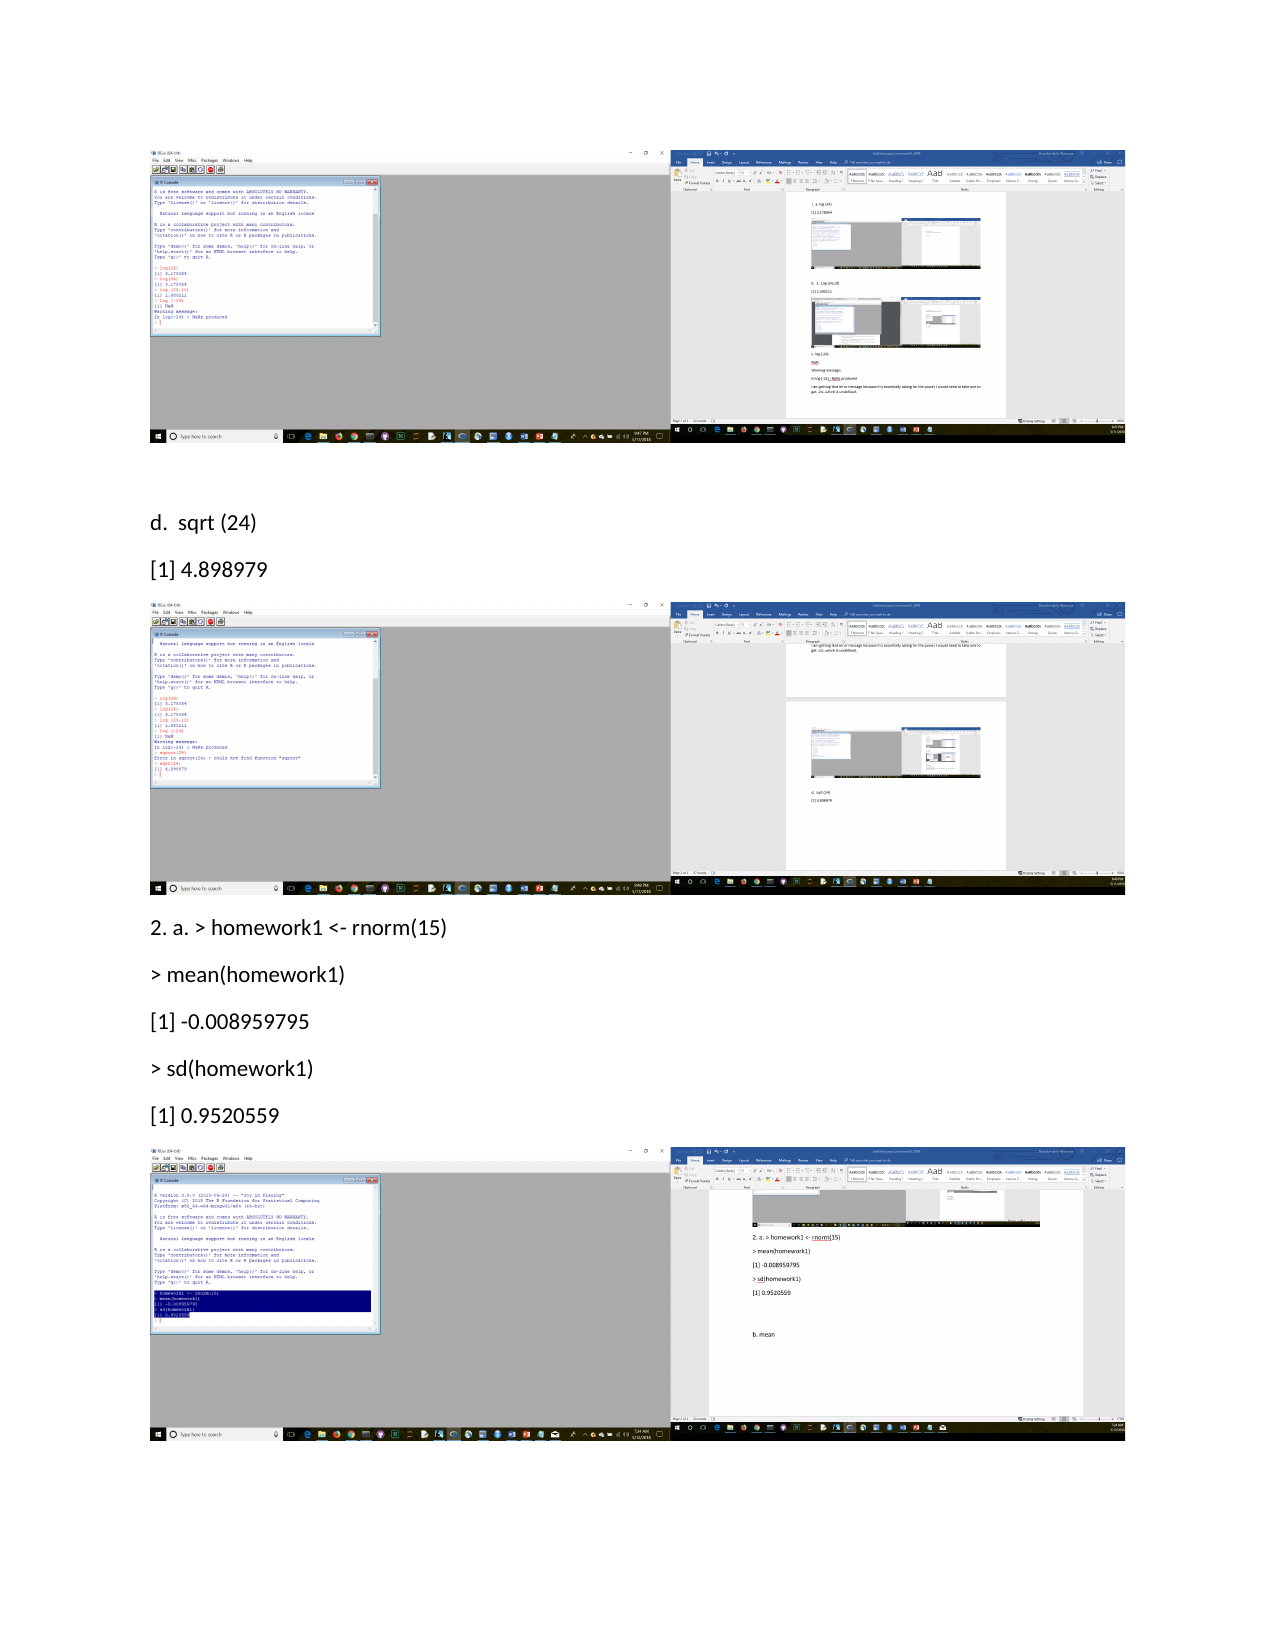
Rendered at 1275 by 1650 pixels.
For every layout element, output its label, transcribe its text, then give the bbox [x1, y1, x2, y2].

text [1] 0.9520559 [150, 1101, 1125, 1129]
picture [150, 602, 1125, 895]
text [1] 4.898979 [150, 555, 1125, 583]
text d. sqrt (24) [150, 508, 1125, 536]
text > mean(homework1) [150, 960, 1125, 988]
text 2. a. > homework1 <- rnorm(15) [150, 913, 1125, 941]
picture [150, 150, 1125, 443]
picture [150, 1147, 1125, 1441]
text [1] -0.008959795 [150, 1007, 1125, 1035]
text > sd(homework1) [150, 1054, 1125, 1082]
